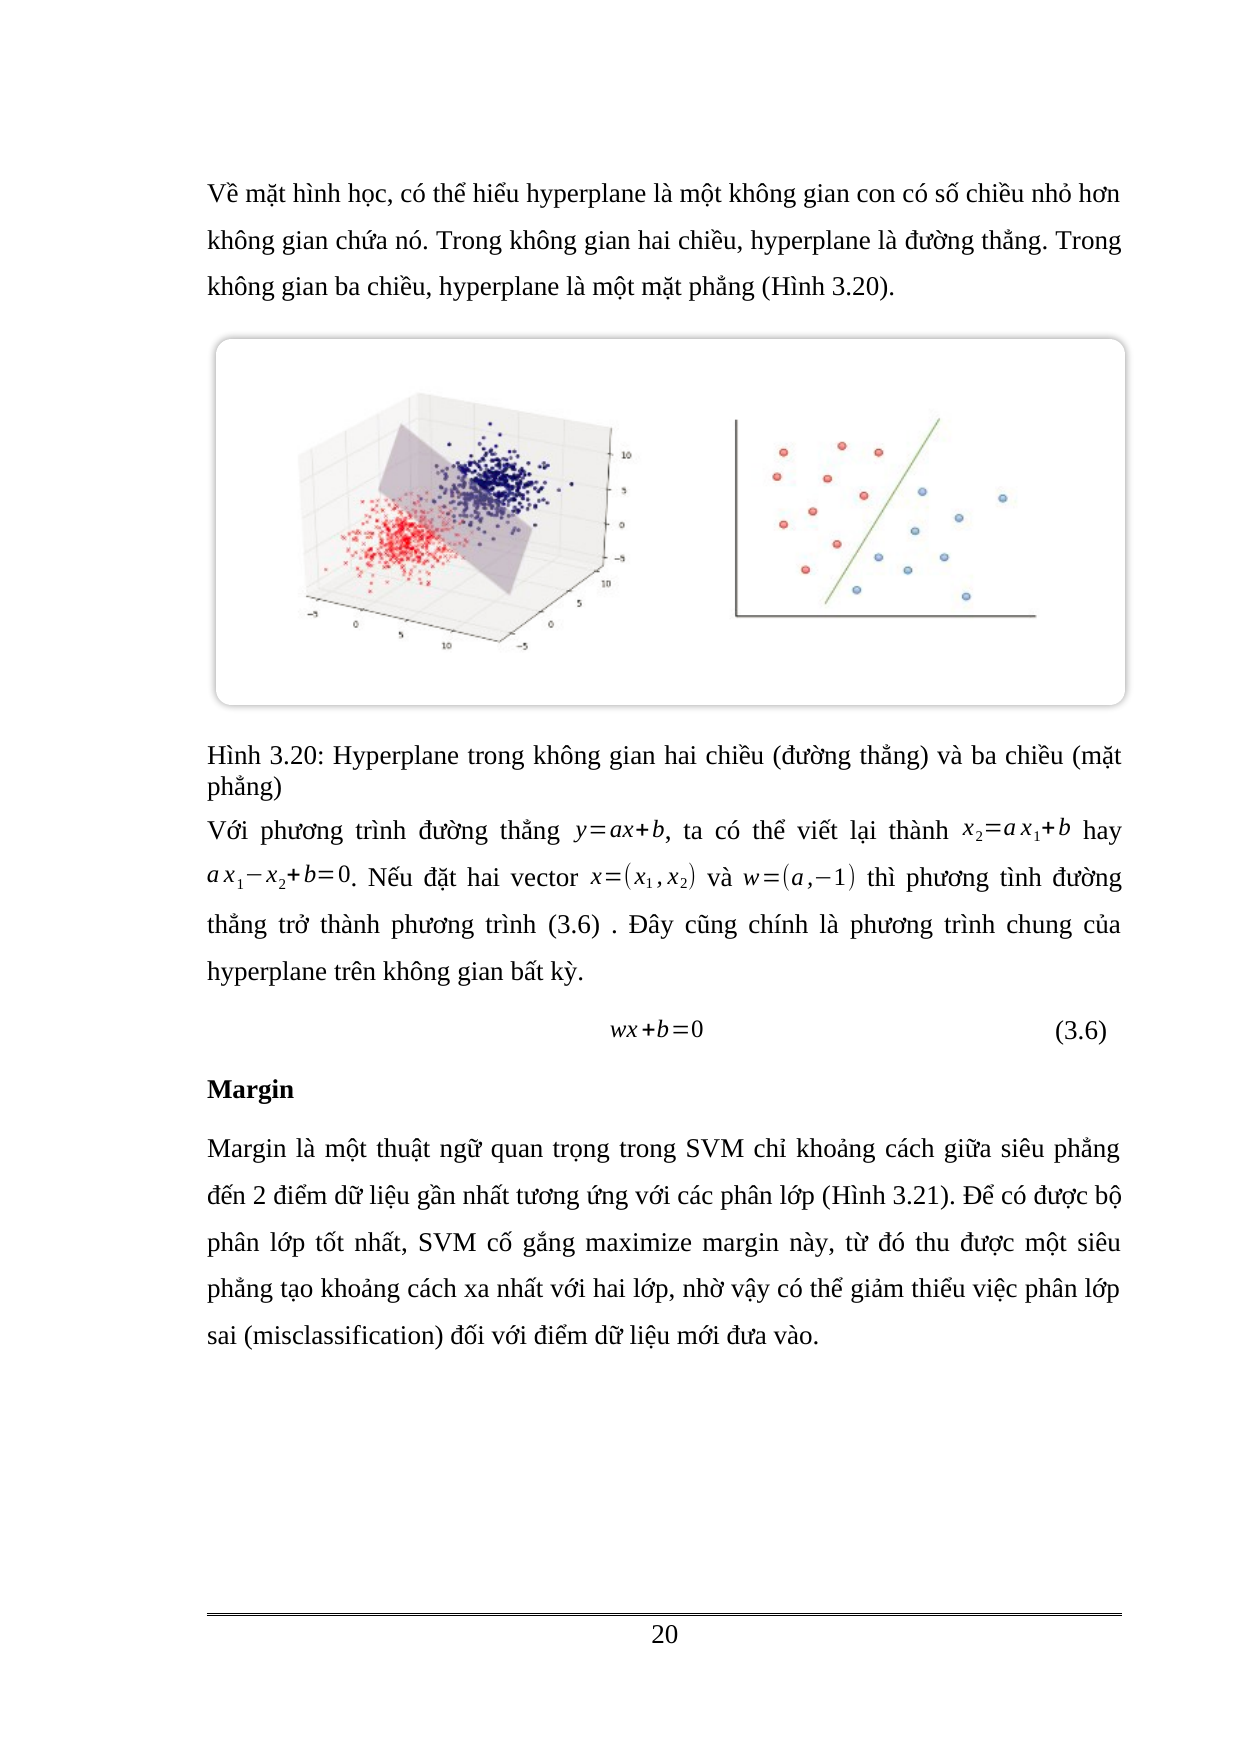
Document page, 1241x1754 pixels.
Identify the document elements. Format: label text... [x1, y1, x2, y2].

text Với phương trình đường thẳng , ta có thể viết lại thành hay . Nếu đặt hai vector và thì phương tình đường thẳng trở thành phương trình (3.6) . Đây cũng chính là phương trình chung của hyperplane trên không gian bất kỳ. [207, 814, 1122, 986]
picture [247, 370, 1094, 674]
text Margin [207, 1073, 1122, 1104]
text (3.6) [207, 1014, 1122, 1045]
